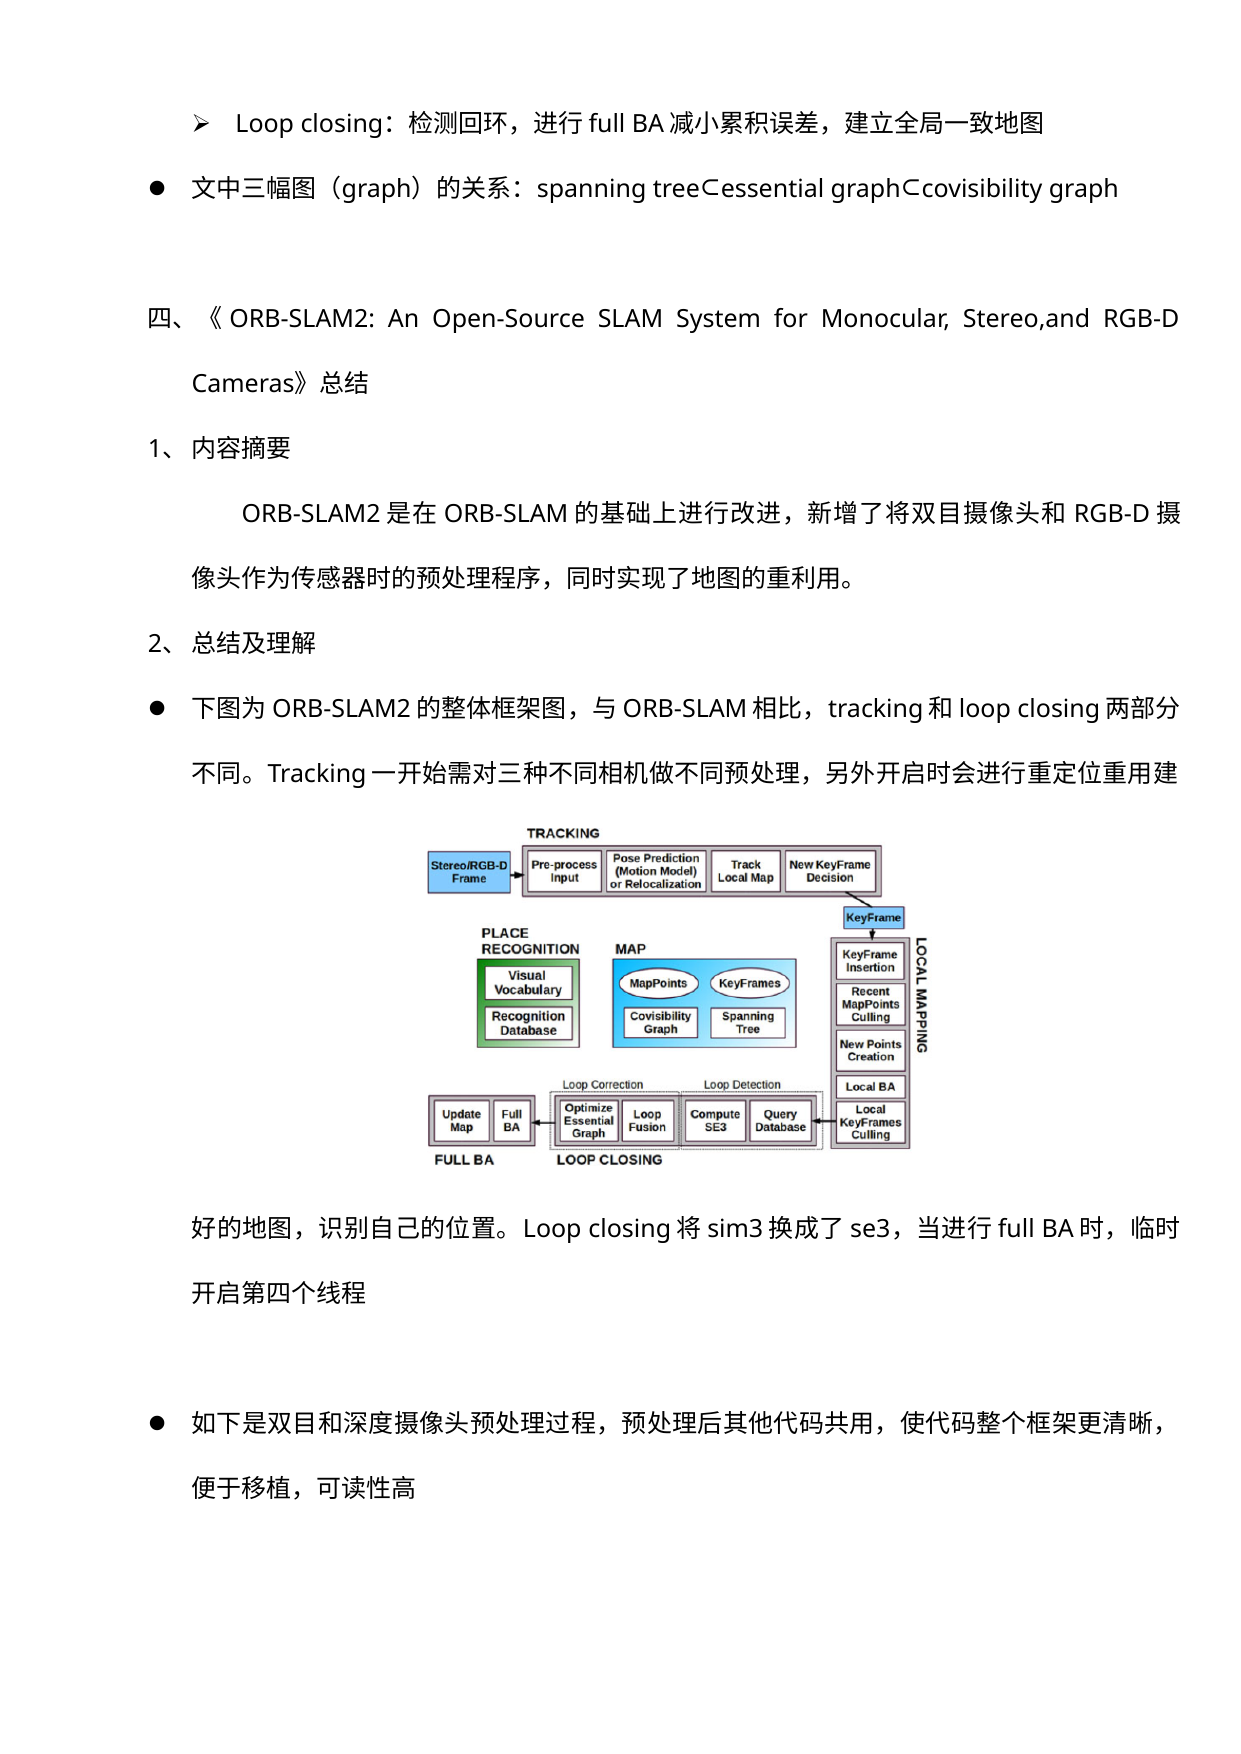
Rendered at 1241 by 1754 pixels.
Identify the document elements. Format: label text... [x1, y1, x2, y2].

list 内容摘要 [148, 414, 1181, 479]
list Loop closing：检测回环，进行full BA减小累积误差，建立全局一致地图 [191, 89, 1181, 154]
list 总结及理解 [148, 609, 1181, 674]
list 《ORB-SLAM2: An Open-Source SLAM System for Monocular, Stereo,and RGB-D Cameras》总结 [148, 284, 1181, 414]
list ORB-SLAM2是在ORB-SLAM的基础上进行改进，新增了将双目摄像头和RGB-D摄像头作为传感器时的预处理程序，同时实现了地图的重利用。 [191, 479, 1181, 609]
list 如下是双目和深度摄像头预处理过程，预处理后其他代码共用，使代码整个框架更清晰，便于移植，可读性高 [148, 1389, 1181, 1519]
list 文中三幅图（graph）的关系：spanning treeessential graphcovisibility graph [148, 154, 1181, 219]
picture [415, 824, 940, 1170]
